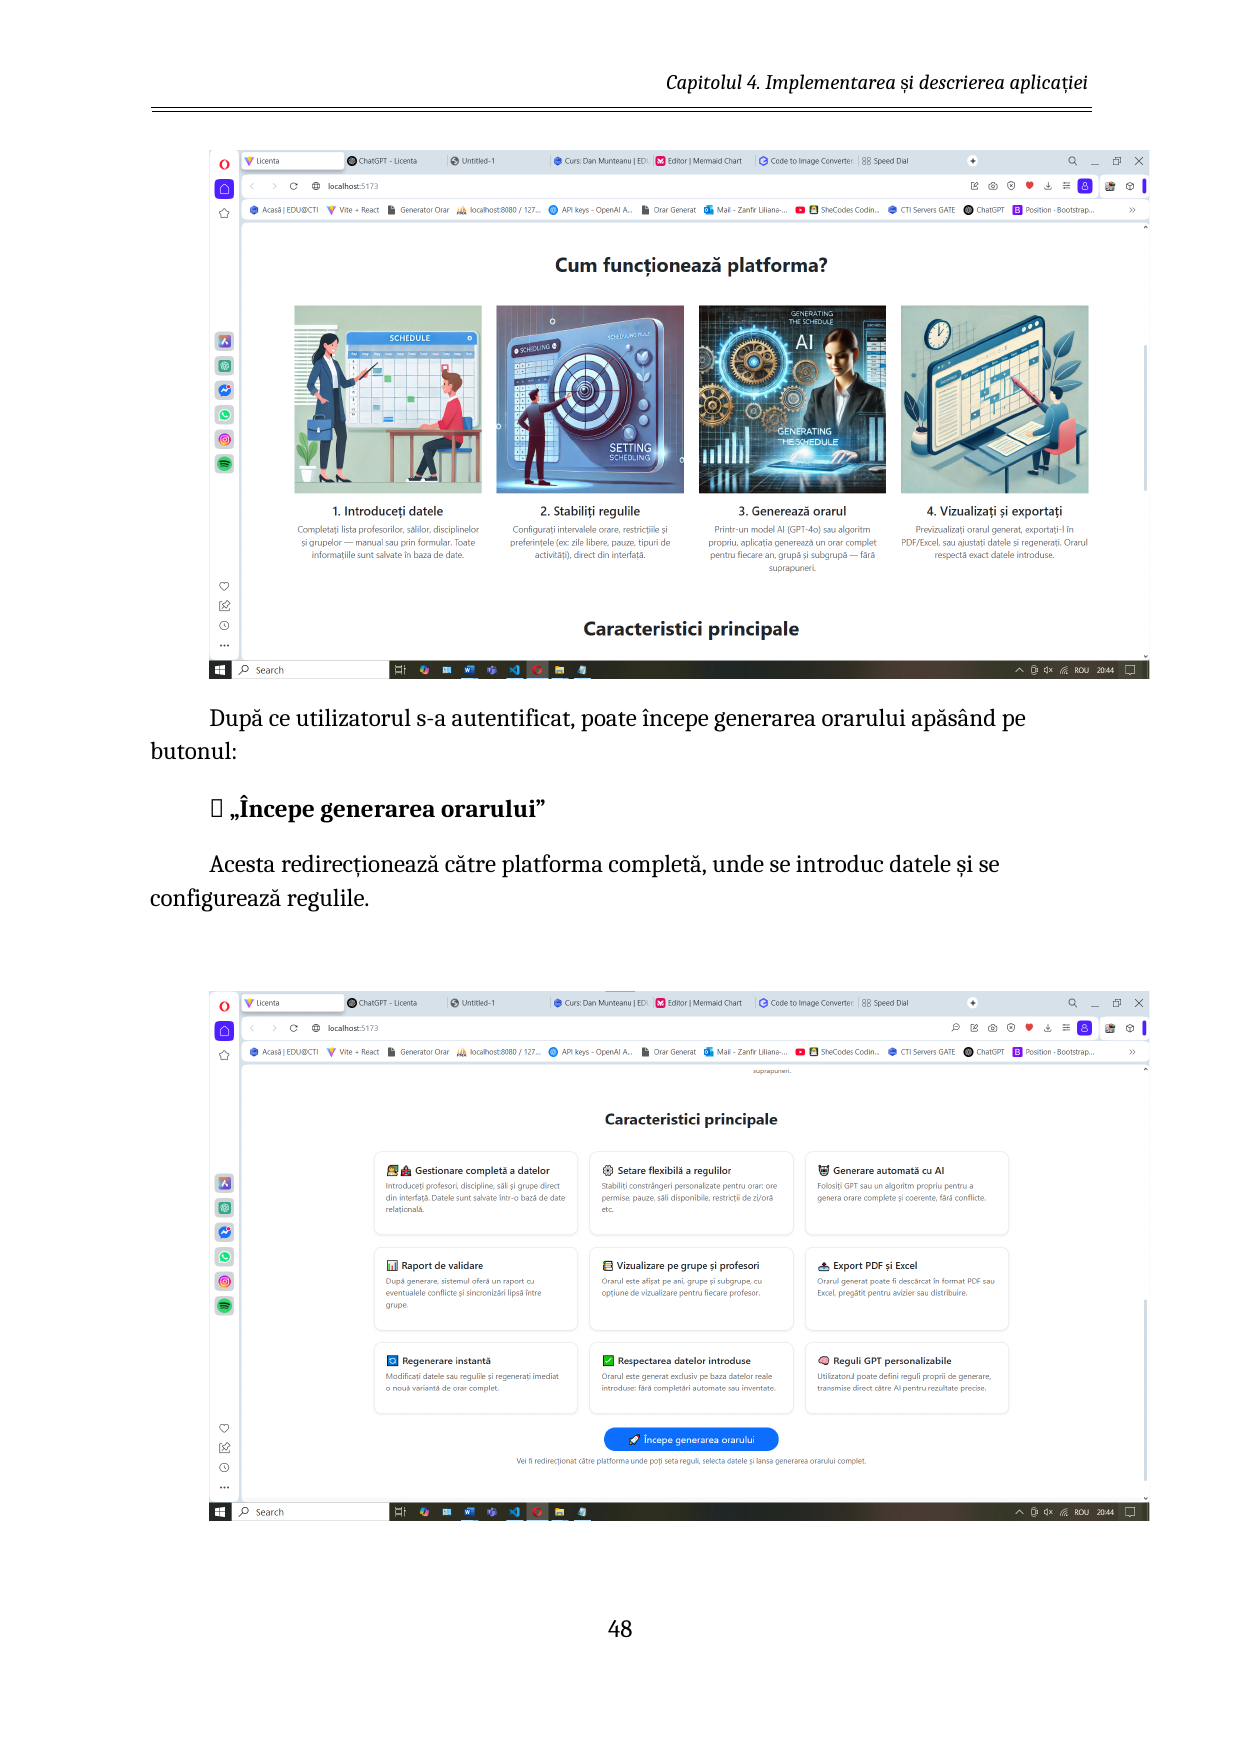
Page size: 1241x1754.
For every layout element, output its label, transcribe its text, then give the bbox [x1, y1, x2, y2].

text Acesta redirecționează către platforma completă, unde se introduc datele și se configurează regulile. [150, 850, 1090, 912]
text După ce utilizatorul s-a autentificat, poate începe generarea orarului apăsând pe butonul: [150, 703, 1090, 765]
text 🚀 „Începe generarea orarului” [150, 790, 1090, 824]
picture [209, 150, 1150, 679]
picture [209, 991, 1150, 1521]
